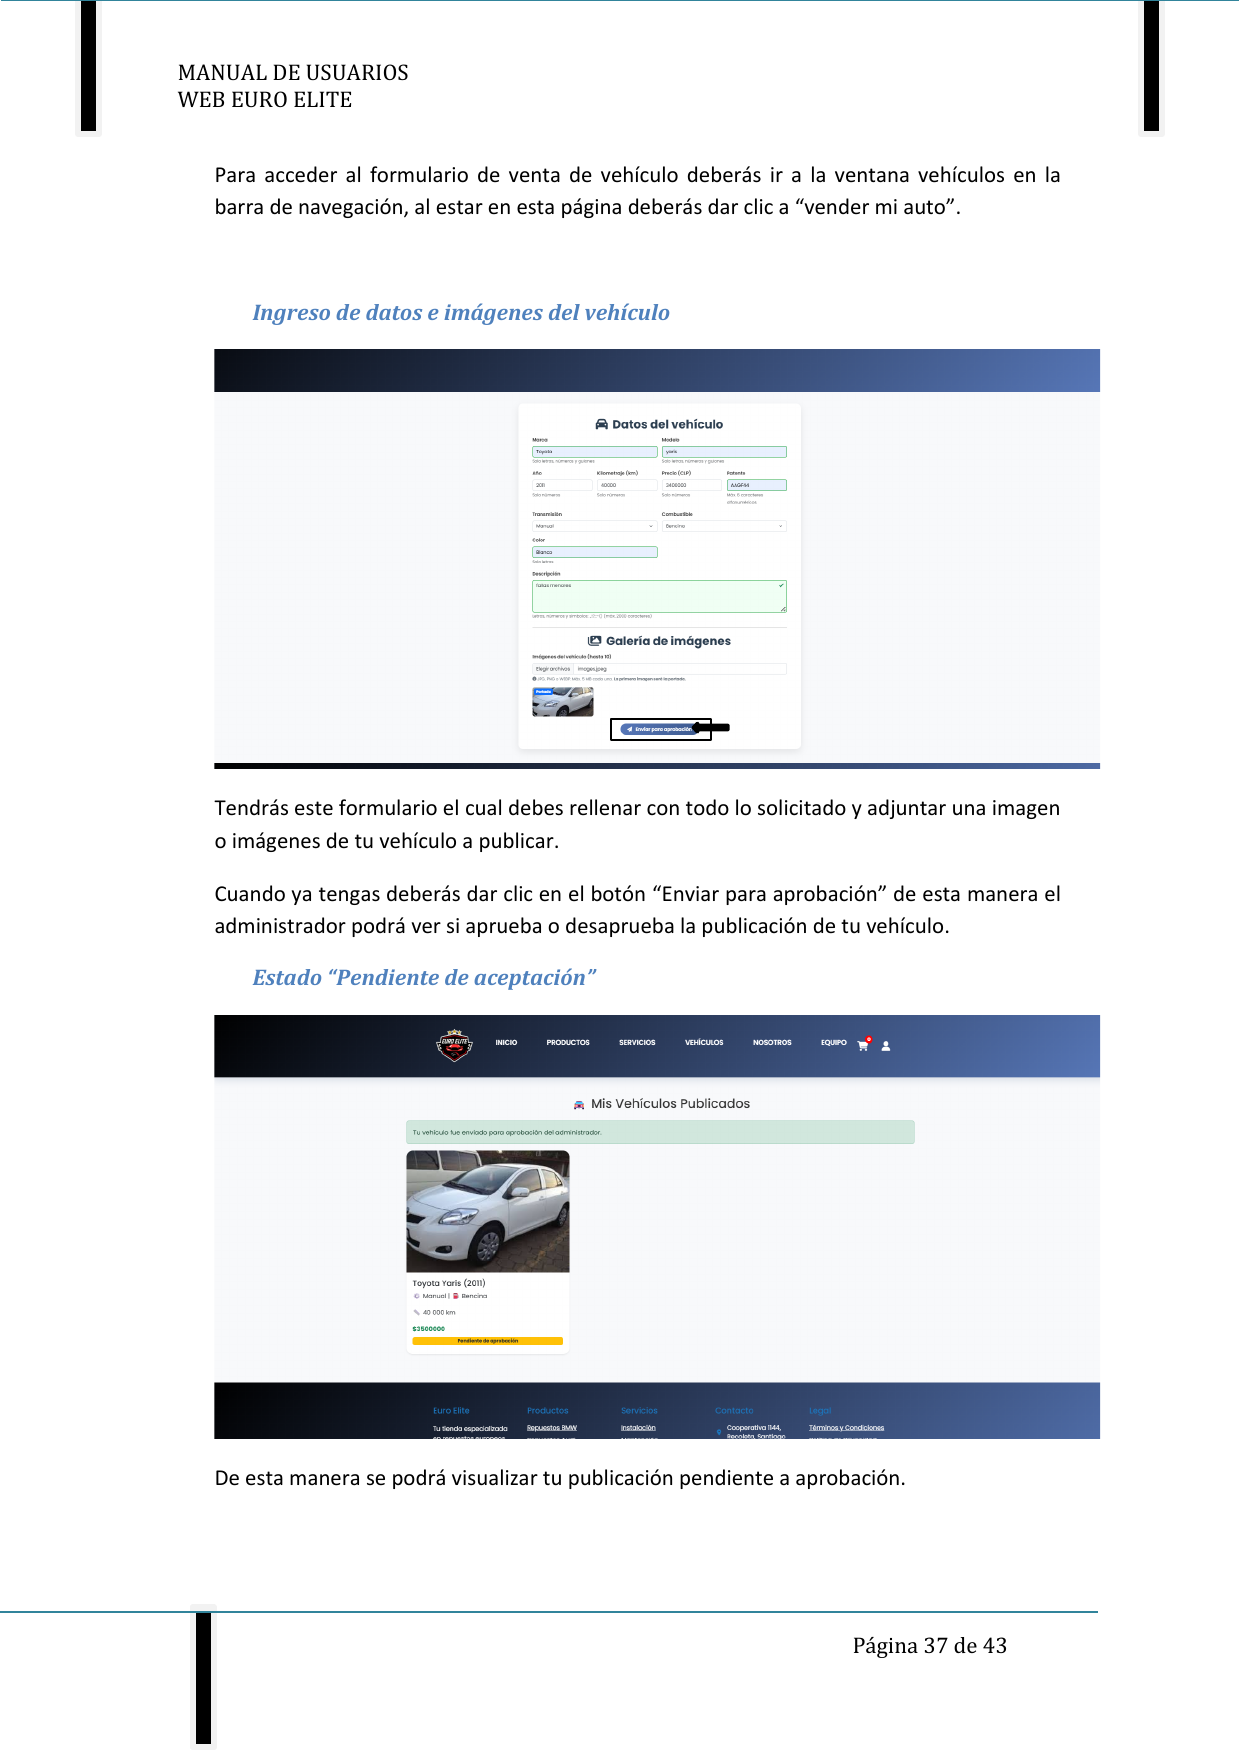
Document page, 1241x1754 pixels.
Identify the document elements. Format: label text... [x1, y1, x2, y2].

picture [214, 349, 1100, 769]
subtitle Ingreso de datos e imágenes del vehículo [214, 298, 1063, 325]
text Tendrás este formulario el cual debes rellenar con todo lo solicitado y adjuntar una imagen o imágenes de tu vehículo a publicar. [214, 793, 1063, 854]
text De esta manera se podrá visualizar tu publicación pendiente a aprobación. [214, 1463, 1063, 1492]
text Cuando ya tengas deberás dar clic en el botón “Enviar para aprobación” de esta manera el administrador podrá ver si aprueba o desaprueba la publicación de tu vehículo. [214, 879, 1063, 939]
text Para acceder al formulario de venta de vehículo deberás ir a la ventana vehículos en la barra de navegación, al estar en esta página deberás dar clic a “vender mi auto”. [214, 160, 1063, 220]
picture [214, 1015, 1100, 1439]
subtitle Estado “Pendiente de aceptación” [214, 964, 1063, 991]
